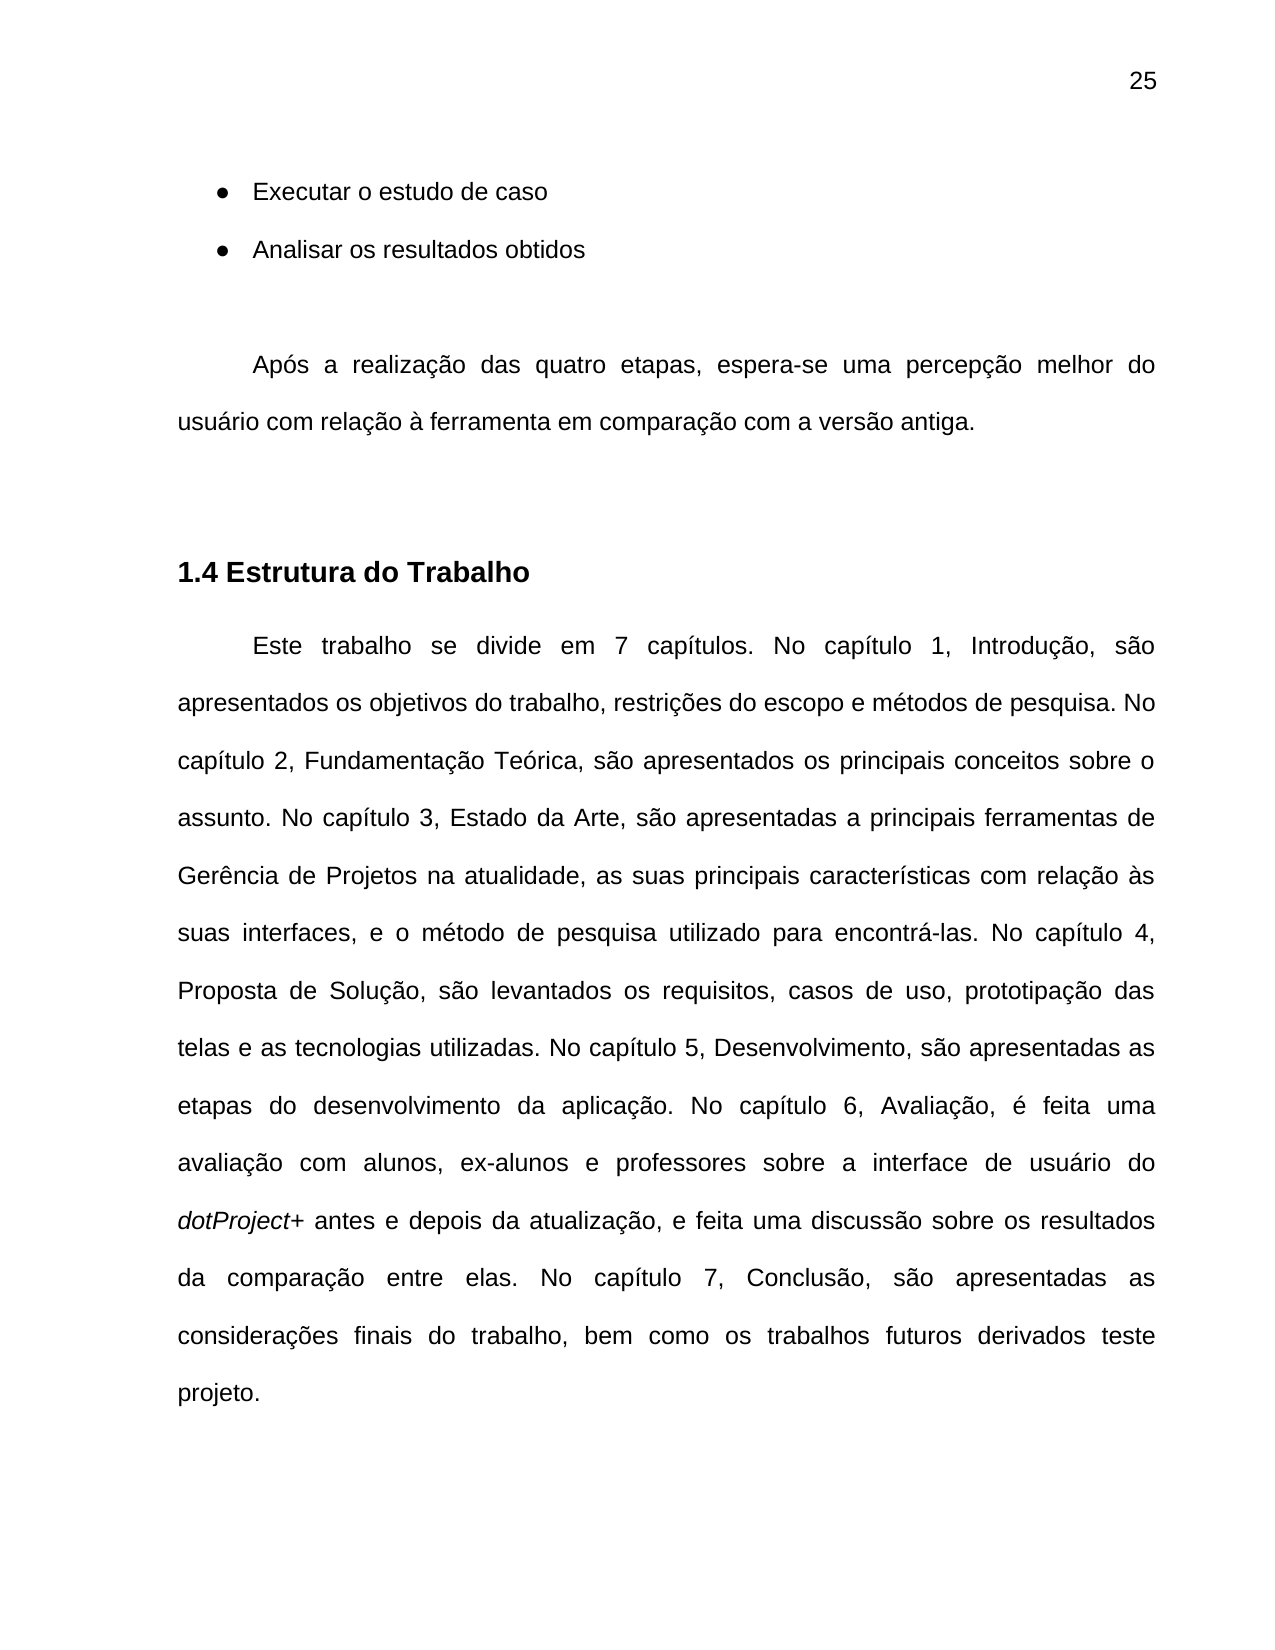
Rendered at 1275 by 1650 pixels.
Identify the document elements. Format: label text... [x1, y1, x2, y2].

text Após a realização das quatro etapas, espera-se uma percepção melhor do usuário com relação à ferramenta em comparação com a versão antiga. [177, 350, 1157, 436]
list Analisar os resultados obtidos [215, 235, 1157, 263]
text Este trabalho se divide em 7 capítulos. No capítulo 1, Introdução, são apresentados os objetivos do trabalho, restrições do escopo e métodos de pesquisa. No capítulo 2, Fundamentação Teórica, são apresentados os principais conceitos sobre o assunto. No capítulo 3, Estado da Arte, são apresentadas a principais ferramentas de Gerência de Projetos na atualidade, as suas principais características com relação às suas interfaces, e o método de pesquisa utilizado para encontrá-las. No capítulo 4, Proposta de Solução, são levantados os requisitos, casos de uso, prototipação das telas e as tecnologias utilizadas. No capítulo 5, Desenvolvimento, são apresentadas as etapas do desenvolvimento da aplicação. No capítulo 6, Avaliação, é feita uma avaliação com alunos, ex-alunos e professores sobre a interface de usuário do dotProject+ antes e depois da atualização, e feita uma discussão sobre os resultados da comparação entre elas. No capítulo 7, Conclusão, são apresentadas as considerações finais do trabalho, bem como os trabalhos futuros derivados teste projeto. [177, 631, 1157, 1407]
subtitle 1.4 Estrutura do Trabalho [177, 556, 1157, 589]
list Executar o estudo de caso [215, 177, 1157, 206]
